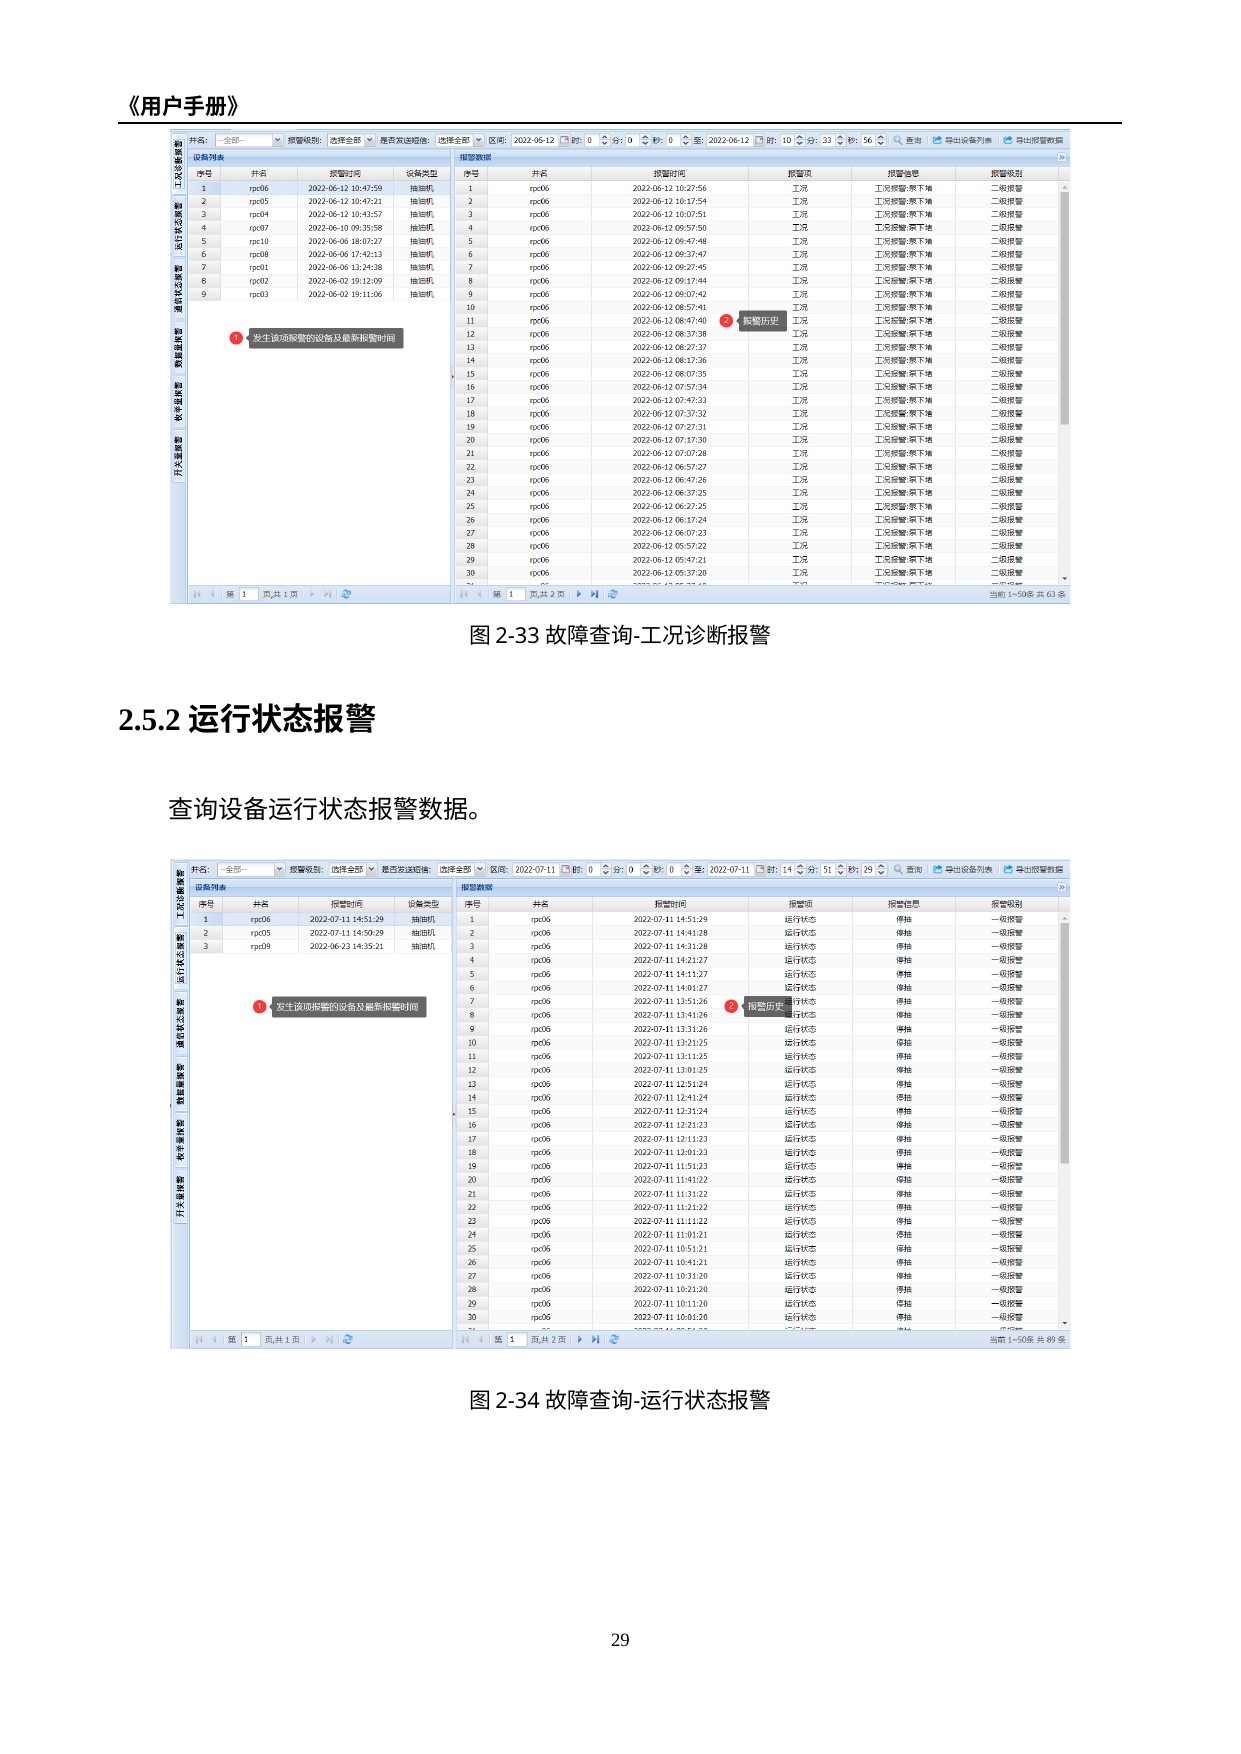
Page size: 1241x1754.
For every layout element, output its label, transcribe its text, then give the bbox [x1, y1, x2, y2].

picture [170, 129, 1071, 604]
text 图2-34 故障查询-运行状态报警 [118, 1382, 1122, 1416]
text 图2-33 故障查询-工况诊断报警 [118, 617, 1122, 651]
picture [170, 859, 1071, 1349]
text 查询设备运行状态报警数据。 [118, 774, 1122, 842]
subtitle 2.5.2 运行状态报警 [118, 683, 1122, 751]
